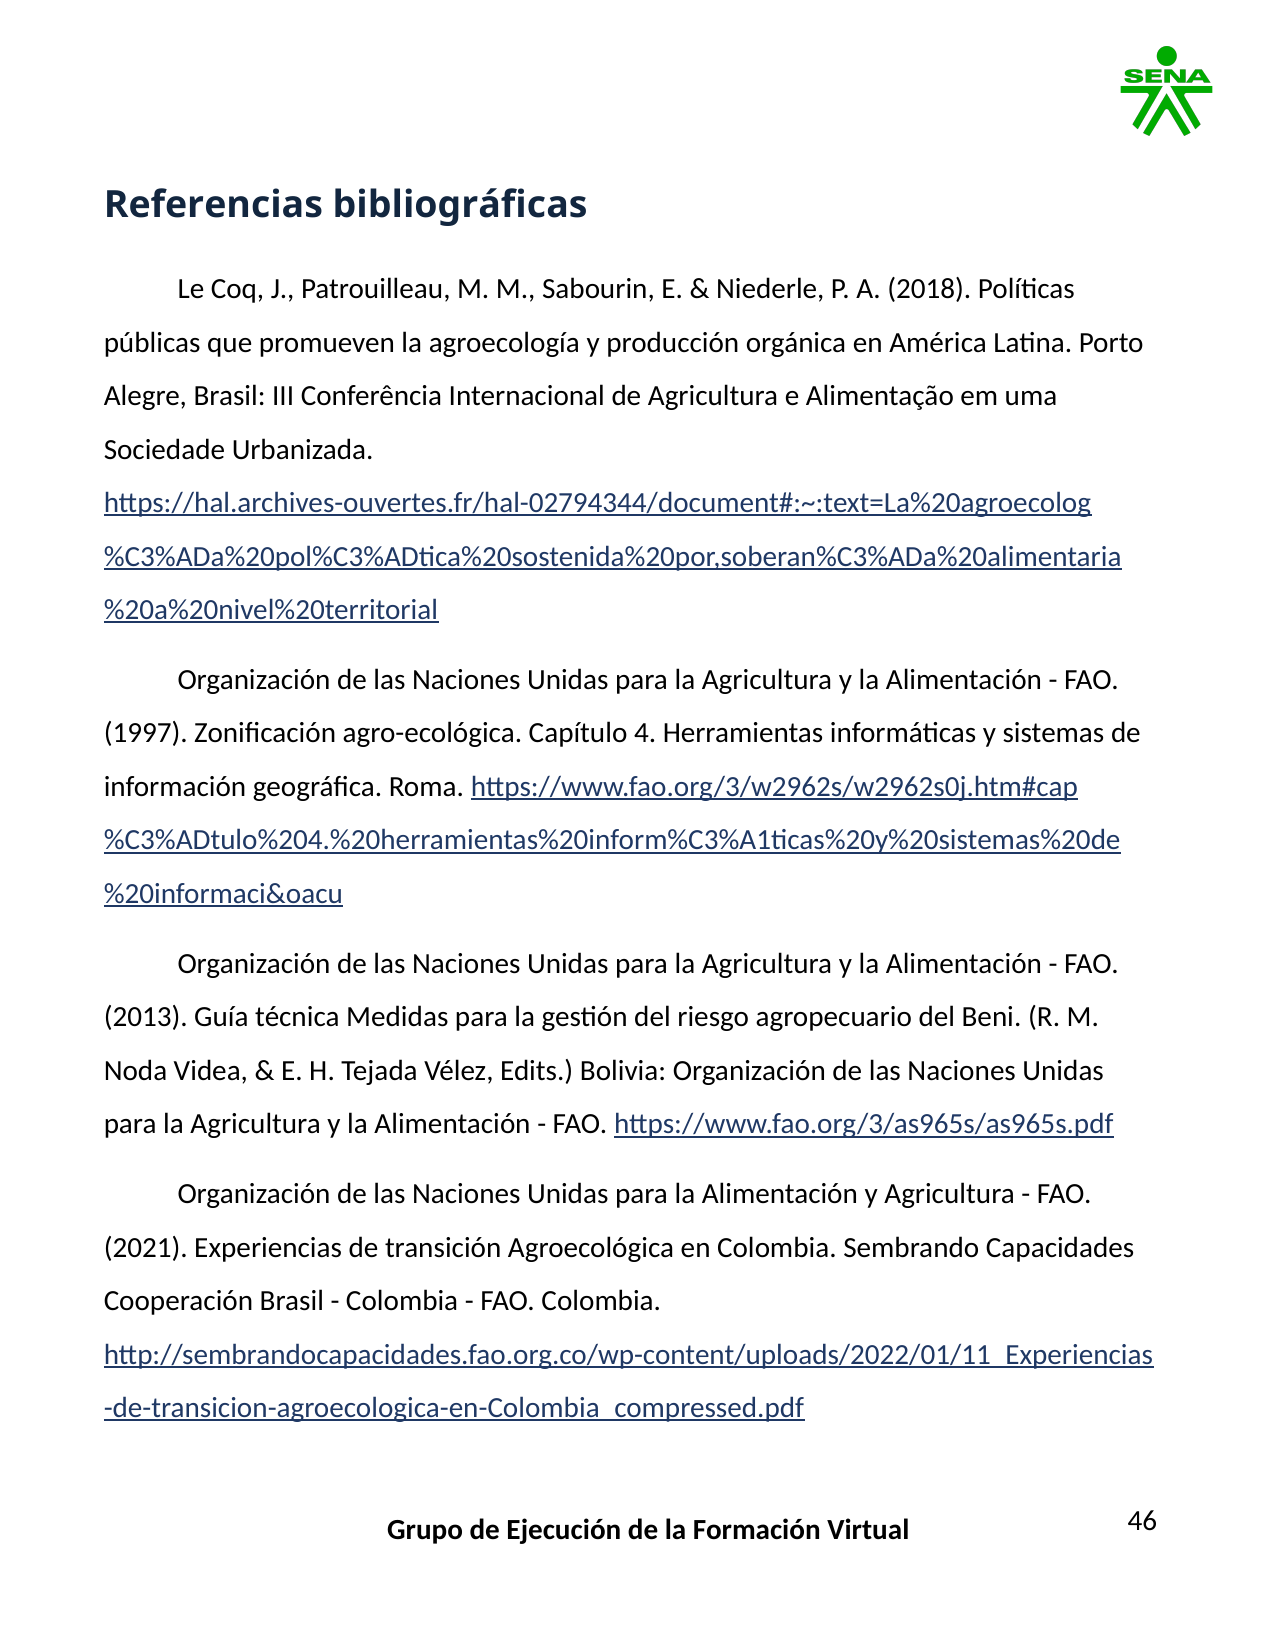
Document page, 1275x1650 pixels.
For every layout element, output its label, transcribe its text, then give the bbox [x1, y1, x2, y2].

text Organización de las Naciones Unidas para la Agricultura y la Alimentación - FAO. (1997). Zonificación agro-ecológica. Capítulo 4. Herramientas informáticas y sistemas de información geográfica. Roma. https://www.fao.org/3/w2962s/w2962s0j.htm#cap%C3%ADtulo%204.%20herramientas%20inform%C3%A1ticas%20y%20sistemas%20de%20informaci&oacu [103, 661, 1157, 911]
text Le Coq, J., Patrouilleau, M. M., Sabourin, E. & Niederle, P. A. (2018). Políticas públicas que promueven la agroecología y producción orgánica en América Latina. Porto Alegre, Brasil: III Conferência Internacional de Agricultura e Alimentação em uma Sociedade Urbanizada. https://hal.archives-ouvertes.fr/hal-02794344/document#:~:text=La%20agroecolog%C3%ADa%20pol%C3%ADtica%20sostenida%20por,soberan%C3%ADa%20alimentaria%20a%20nivel%20territorial [103, 270, 1157, 627]
text Organización de las Naciones Unidas para la Alimentación y Agricultura - FAO. (2021). Experiencias de transición Agroecológica en Colombia. Sembrando Capacidades Cooperación Brasil - Colombia - FAO. Colombia. http://sembrandocapacidades.fao.org.co/wp-content/uploads/2022/01/11_Experiencias-de-transicion-agroecologica-en-Colombia_compressed.pdf [103, 1175, 1157, 1425]
text Referencias bibliográficas [103, 177, 1157, 228]
picture [1120, 46, 1213, 136]
text Organización de las Naciones Unidas para la Agricultura y la Alimentación - FAO. (2013). Guía técnica Medidas para la gestión del riesgo agropecuario del Beni. (R. M. Noda Videa, & E. H. Tejada Vélez, Edits.) Bolivia: Organización de las Naciones Unidas para la Agricultura y la Alimentación - FAO. https://www.fao.org/3/as965s/as965s.pdf [103, 945, 1157, 1141]
